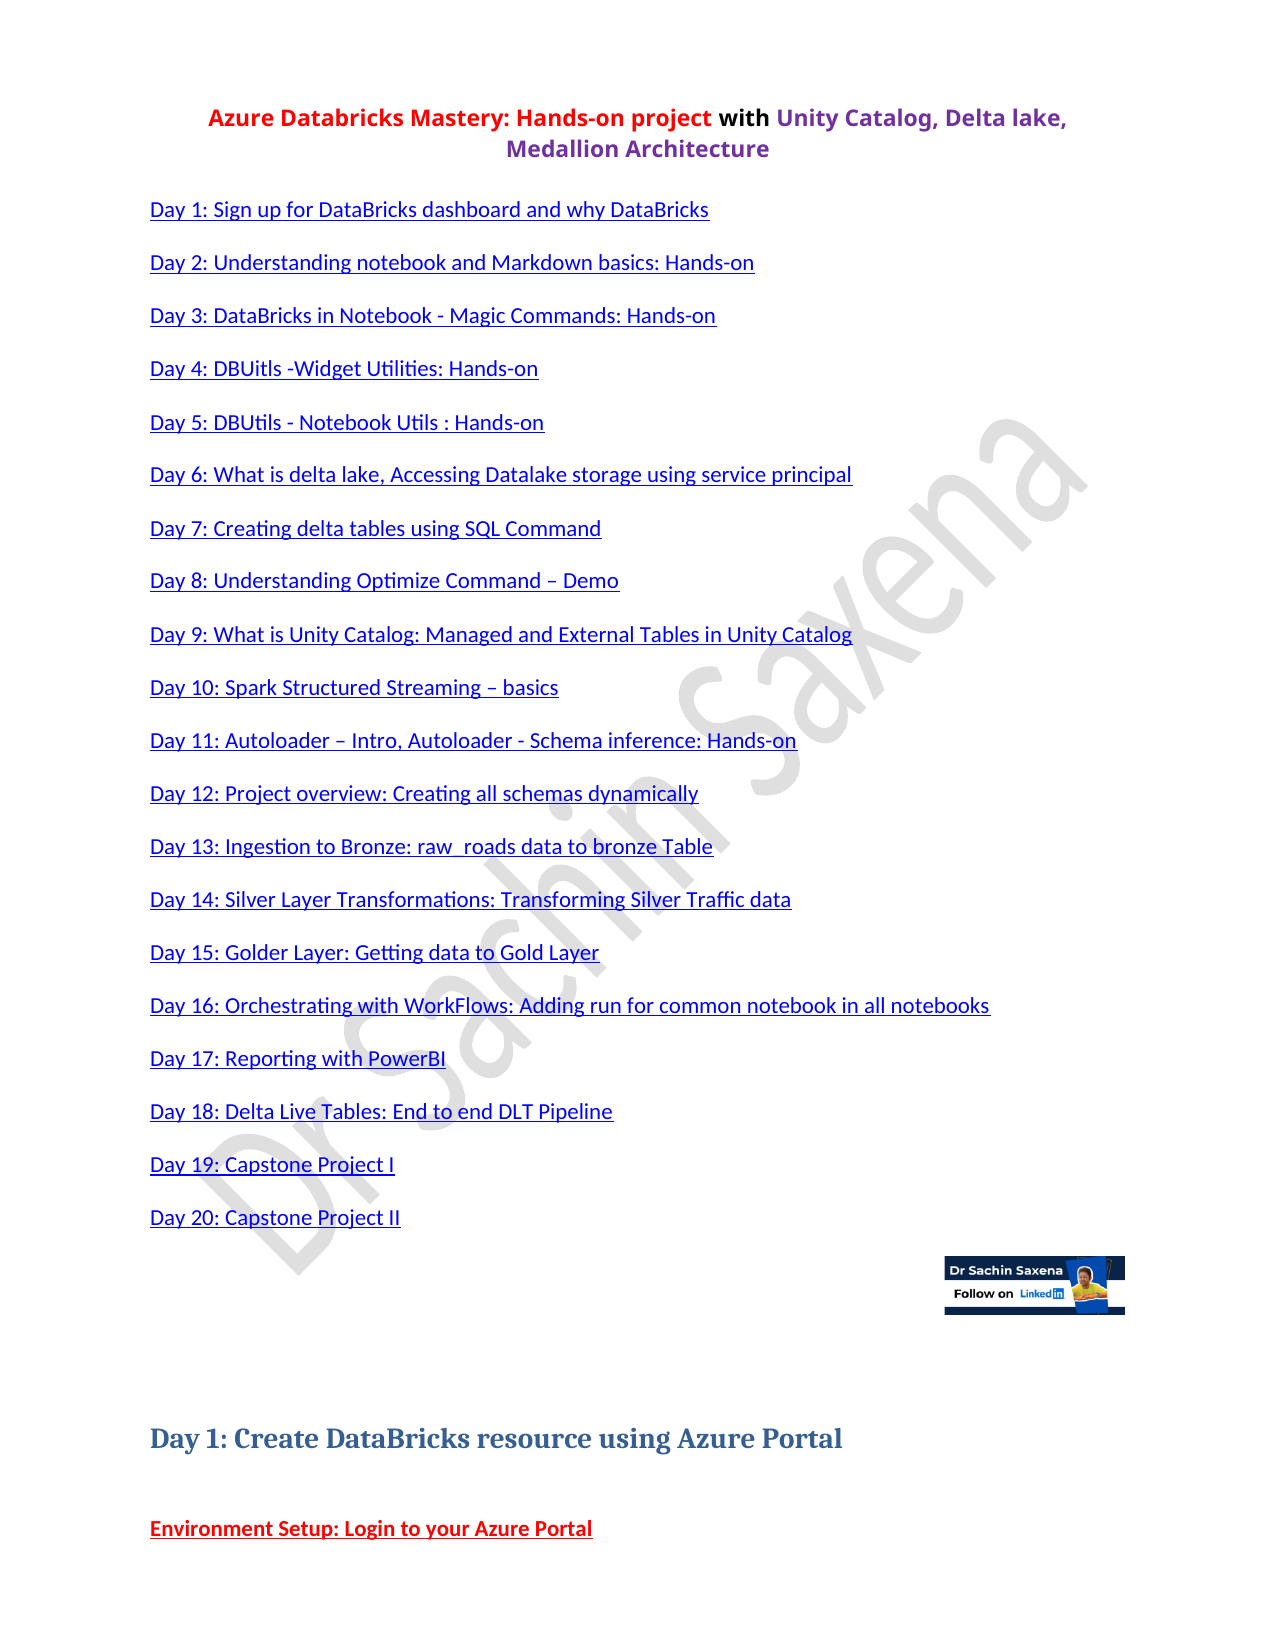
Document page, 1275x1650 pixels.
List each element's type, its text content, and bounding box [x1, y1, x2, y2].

text Day 8: Understanding Optimize Command – Demo [150, 567, 1125, 595]
text Day 1: Sign up for DataBricks dashboard and why DataBricks [150, 196, 1125, 223]
text Day 14: Silver Layer Transformations: Transforming Silver Traffic data [150, 885, 1125, 913]
text Day 9: What is Unity Catalog: Managed and External Tables in Unity Catalog [150, 620, 1125, 648]
text Day 3: DataBricks in Notebook - Magic Commands: Hands-on [150, 302, 1125, 329]
text Day 6: What is delta lake, Accessing Datalake storage using service principal [150, 461, 1125, 489]
text Day 20: Capstone Project II [150, 1203, 1125, 1231]
subtitle Day 1: Create DataBricks resource using Azure Portal [150, 1422, 1125, 1456]
text Day 2: Understanding notebook and Markdown basics: Hands-on [150, 248, 1125, 277]
text Day 7: Creating delta tables using SQL Command [150, 514, 1125, 542]
text Environment Setup: Login to your Azure Portal [150, 1514, 1125, 1542]
text Day 10: Spark Structured Streaming – basics [150, 673, 1125, 701]
text Day 19: Capstone Project I [150, 1150, 1125, 1178]
text Day 15: Golder Layer: Getting data to Gold Layer [150, 938, 1125, 966]
text Day 11: Autoloader – Intro, Autoloader - Schema inference: Hands-on [150, 726, 1125, 754]
text Day 18: Delta Live Tables: End to end DLT Pipeline [150, 1097, 1125, 1125]
text Day 13: Ingestion to Bronze: raw_roads data to bronze Table [150, 832, 1125, 860]
text Day 16: Orchestrating with WorkFlows: Adding run for common notebook in all notebooks [150, 991, 1125, 1019]
text Azure Databricks Mastery: Hands-on project with Unity Catalog, Delta lake, Medallion Architecture [150, 102, 1125, 164]
text Day 12: Project overview: Creating all schemas dynamically [150, 779, 1125, 807]
text Day 5: DBUtils - Notebook Utils : Hands-on [150, 408, 1125, 436]
text Day 17: Reporting with PowerBI [150, 1044, 1125, 1072]
picture [944, 1256, 1125, 1315]
text Day 4: DBUitls -Widget Utilities: Hands-on [150, 354, 1125, 383]
